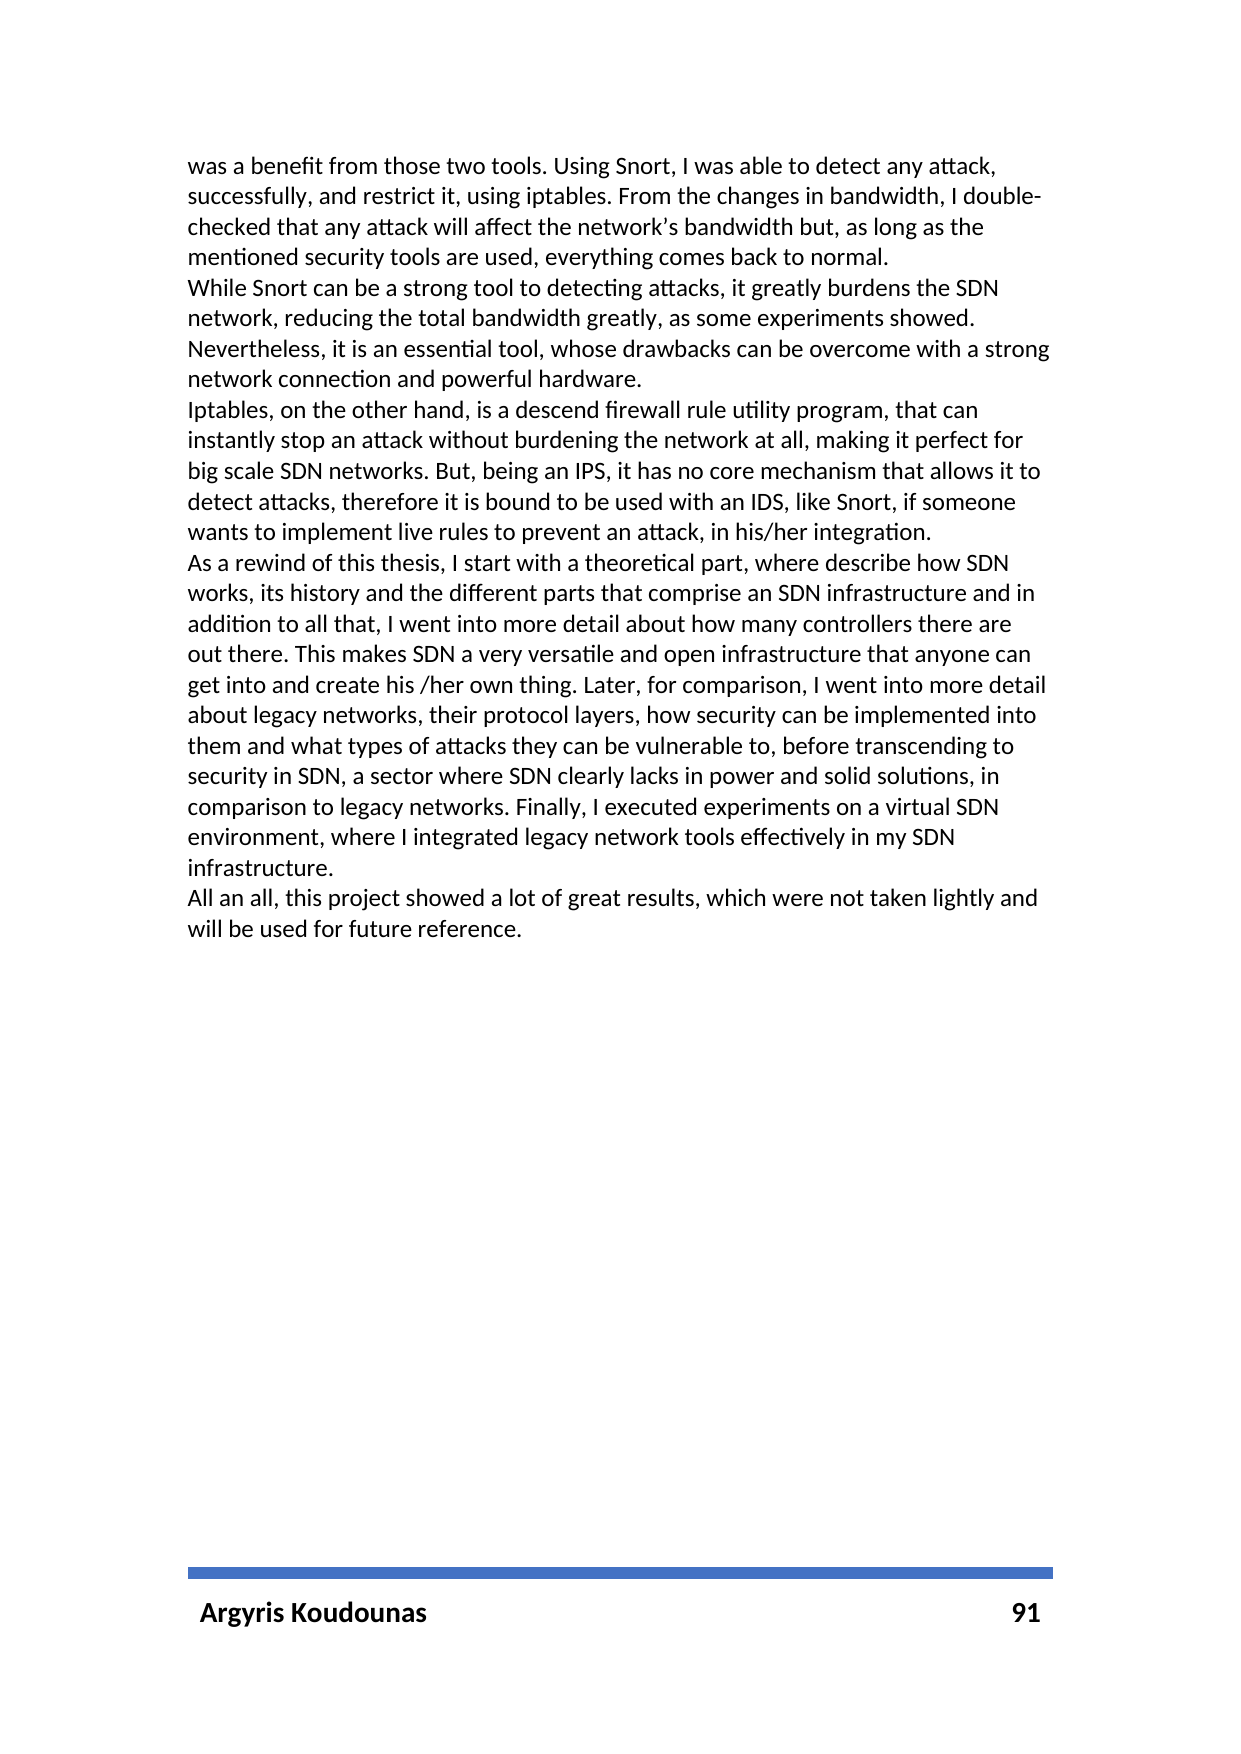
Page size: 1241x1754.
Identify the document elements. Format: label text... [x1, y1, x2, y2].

text As a rewind of this thesis, I start with a theoretical part, where describe how SDN works, its history and the different parts that comprise an SDN infrastructure and in addition to all that, I went into more detail about how many controllers there are out there. This makes SDN a very versatile and open infrastructure that anyone can get into and create his /her own thing. Later, for comparison, I went into more detail about legacy networks, their protocol layers, how security can be implemented into them and what types of attacks they can be vulnerable to, before transcending to security in SDN, a sector where SDN clearly lacks in power and solid solutions, in comparison to legacy networks. Finally, I executed experiments on a virtual SDN environment, where I integrated legacy network tools effectively in my SDN infrastructure. [187, 547, 1053, 882]
text Nevertheless, it is an essential tool, whose drawbacks can be overcome with a strong network connection and powerful hardware. [187, 333, 1053, 394]
text Iptables, on the other hand, is a descend firewall rule utility program, that can instantly stop an attack without burdening the network at all, making it perfect for big scale SDN networks. But, being an IPS, it has no core mechanism that allows it to detect attacks, therefore it is bound to be used with an IDS, like Snort, if someone wants to implement live rules to prevent an attack, in his/her integration. [187, 394, 1053, 547]
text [187, 150, 1053, 272]
text All an all, this project showed a lot of great results, which were not taken lightly and will be used for future reference. [187, 882, 1053, 943]
text While Snort can be a strong tool to detecting attacks, it greatly burdens the SDN network, reducing the total bandwidth greatly, as some experiments showed. [187, 272, 1053, 333]
